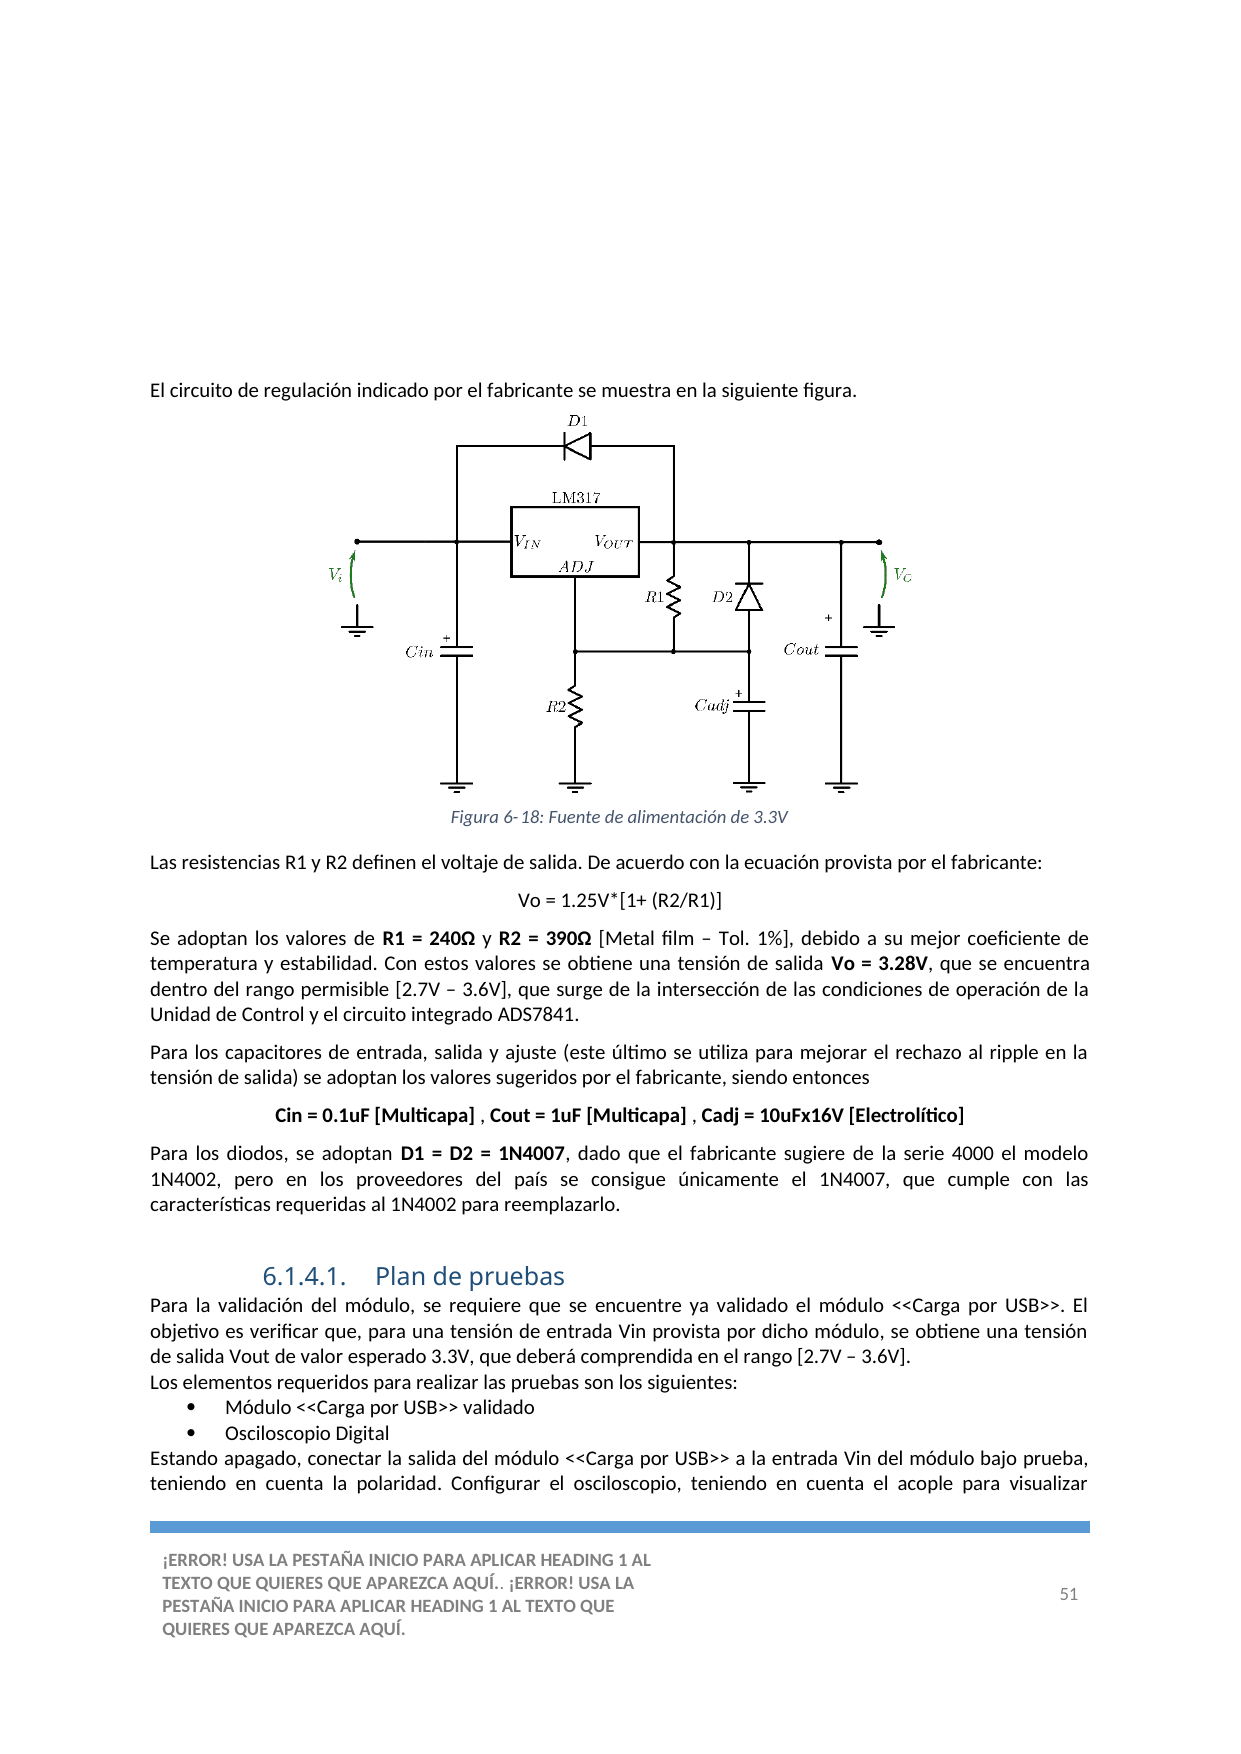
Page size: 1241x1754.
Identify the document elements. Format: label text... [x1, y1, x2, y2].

text Para la validación del módulo, se requiere que se encuentre ya validado el módulo <<Carga por USB>>. El objetivo es verificar que, para una tensión de entrada Vin provista por dicho módulo, se obtiene una tensión de salida Vout de valor esperado 3.3V, que deberá comprendida en el rango [2.7V – 3.6V]. [150, 1293, 1090, 1369]
text Cin = 0.1uF [Multicapa] , Cout = 1uF [Multicapa] , Cadj = 10uFx16V [Electrolítico] [150, 1102, 1090, 1128]
text Las resistencias R1 y R2 definen el voltaje de salida. De acuerdo con la ecuación provista por el fabricante: [150, 849, 1090, 874]
text Vo = 1.25V*[1+ (R2/R1)] [150, 887, 1090, 912]
text Para los capacitores de entrada, salida y ajuste (este último se utiliza para mejorar el rechazo al ripple en la tensión de salida) se adoptan los valores sugeridos por el fabricante, siendo entonces [150, 1039, 1090, 1090]
picture [329, 415, 912, 793]
text Para los diodos, se adoptan D1 = D2 = 1N4007, dado que el fabricante sugiere de la serie 4000 el modelo 1N4002, pero en los proveedores del país se consigue únicamente el 1N4007, que cumple con las características requeridas al 1N4002 para reemplazarlo. [150, 1140, 1090, 1217]
text Los elementos requeridos para realizar las pruebas son los siguientes: [150, 1369, 1090, 1394]
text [150, 1445, 1090, 1496]
text El circuito de regulación indicado por el fabricante se muestra en la siguiente figura. [150, 377, 1090, 403]
list Osciloscopio Digital [187, 1420, 1090, 1445]
subtitle Plan de pruebas [262, 1259, 1090, 1293]
list Módulo <<Carga por USB>> validado [187, 1394, 1090, 1420]
text Se adoptan los valores de R1 = 240Ω y R2 = 390Ω [Metal film – Tol. 1%], debido a su mejor coeficiente de temperatura y estabilidad. Con estos valores se obtiene una tensión de salida Vo = 3.28V, que se encuentra dentro del rango permisible [2.7V – 3.6V], que surge de la intersección de las condiciones de operación de la Unidad de Control y el circuito integrado ADS7841. [150, 925, 1090, 1027]
